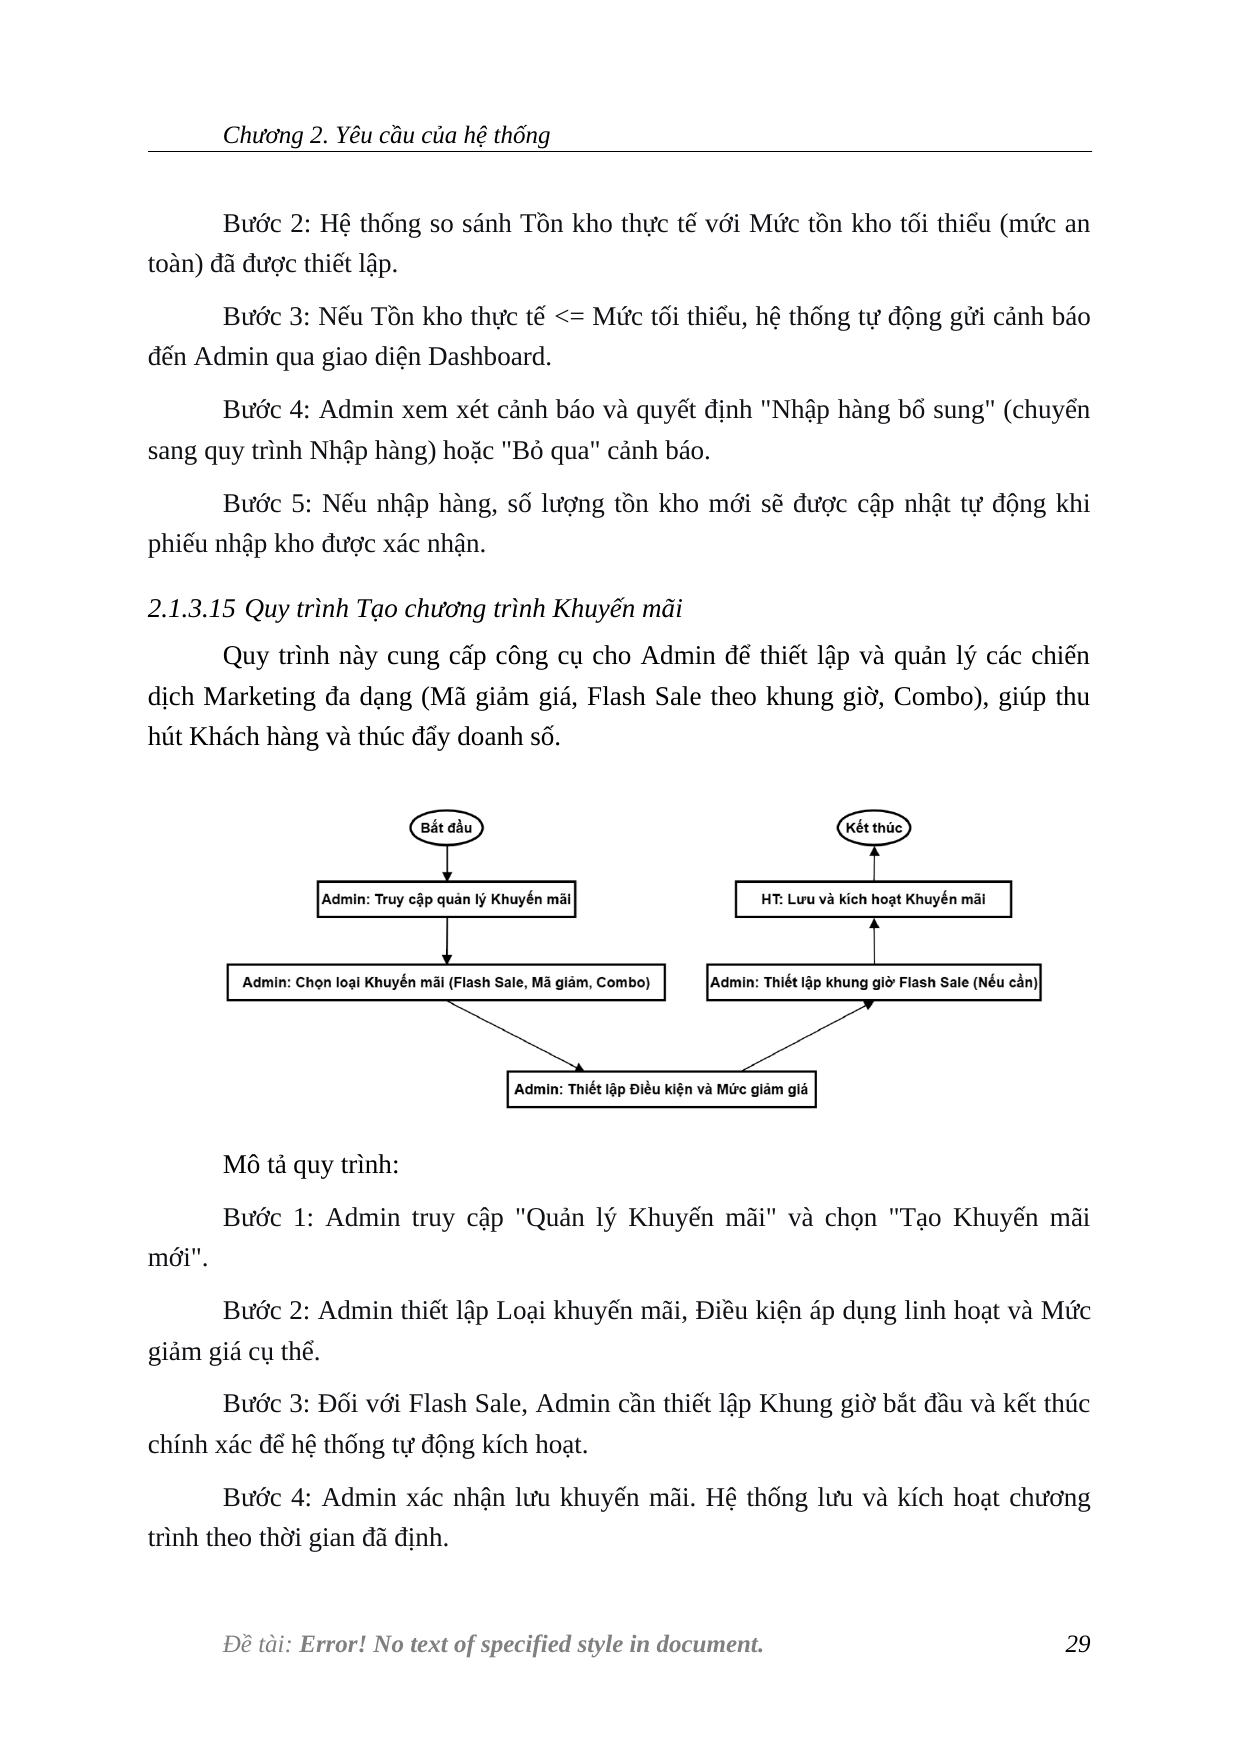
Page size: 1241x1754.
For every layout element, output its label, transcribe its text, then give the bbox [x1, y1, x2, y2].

picture [181, 773, 1060, 1127]
subtitle Quy trình Tạo chương trình Khuyến mãi [148, 593, 1092, 624]
text Mô tả quy trình: [148, 1148, 1092, 1179]
text Bước 2: Admin thiết lập Loại khuyến mãi, Điều kiện áp dụng linh hoạt và Mức giảm giá cụ thể. [148, 1294, 1092, 1366]
text Quy trình này cung cấp công cụ cho Admin để thiết lập và quản lý các chiến dịch Marketing đa dạng (Mã giảm giá, Flash Sale theo khung giờ, Combo), giúp thu hút Khách hàng và thúc đẩy doanh số. [148, 711, 1092, 751]
text Bước 4: Admin xem xét cảnh báo và quyết định "Nhập hàng bổ sung" (chuyển sang quy trình Nhập hàng) hoặc "Bỏ qua" cảnh báo. [148, 393, 1092, 465]
text Quy trình này cung cấp công cụ cho Admin để thiết lập và quản lý các chiến dịch Marketing đa dạng (Mã giảm giá, Flash Sale theo khung giờ, Combo), giúp thu hút Khách hàng và thúc đẩy doanh số. [148, 639, 1092, 680]
text Bước 2: Hệ thống so sánh Tồn kho thực tế với Mức tồn kho tối thiểu (mức an toàn) đã được thiết lập. [148, 207, 1092, 278]
text Bước 3: Đối với Flash Sale, Admin cần thiết lập Khung giờ bắt đầu và kết thúc chính xác để hệ thống tự động kích hoạt. [148, 1387, 1092, 1459]
text Bước 4: Admin xác nhận lưu khuyến mãi. Hệ thống lưu và kích hoạt chương trình theo thời gian đã định. [148, 1481, 1092, 1552]
text Bước 5: Nếu nhập hàng, số lượng tồn kho mới sẽ được cập nhật tự động khi phiếu nhập kho được xác nhận. [148, 487, 1092, 558]
text Bước 3: Nếu Tồn kho thực tế <= Mức tối thiểu, hệ thống tự động gửi cảnh báo đến Admin qua giao diện Dashboard. [148, 300, 1092, 372]
text Bước 1: Admin truy cập "Quản lý Khuyến mãi" và chọn "Tạo Khuyến mãi mới". [148, 1201, 1092, 1272]
